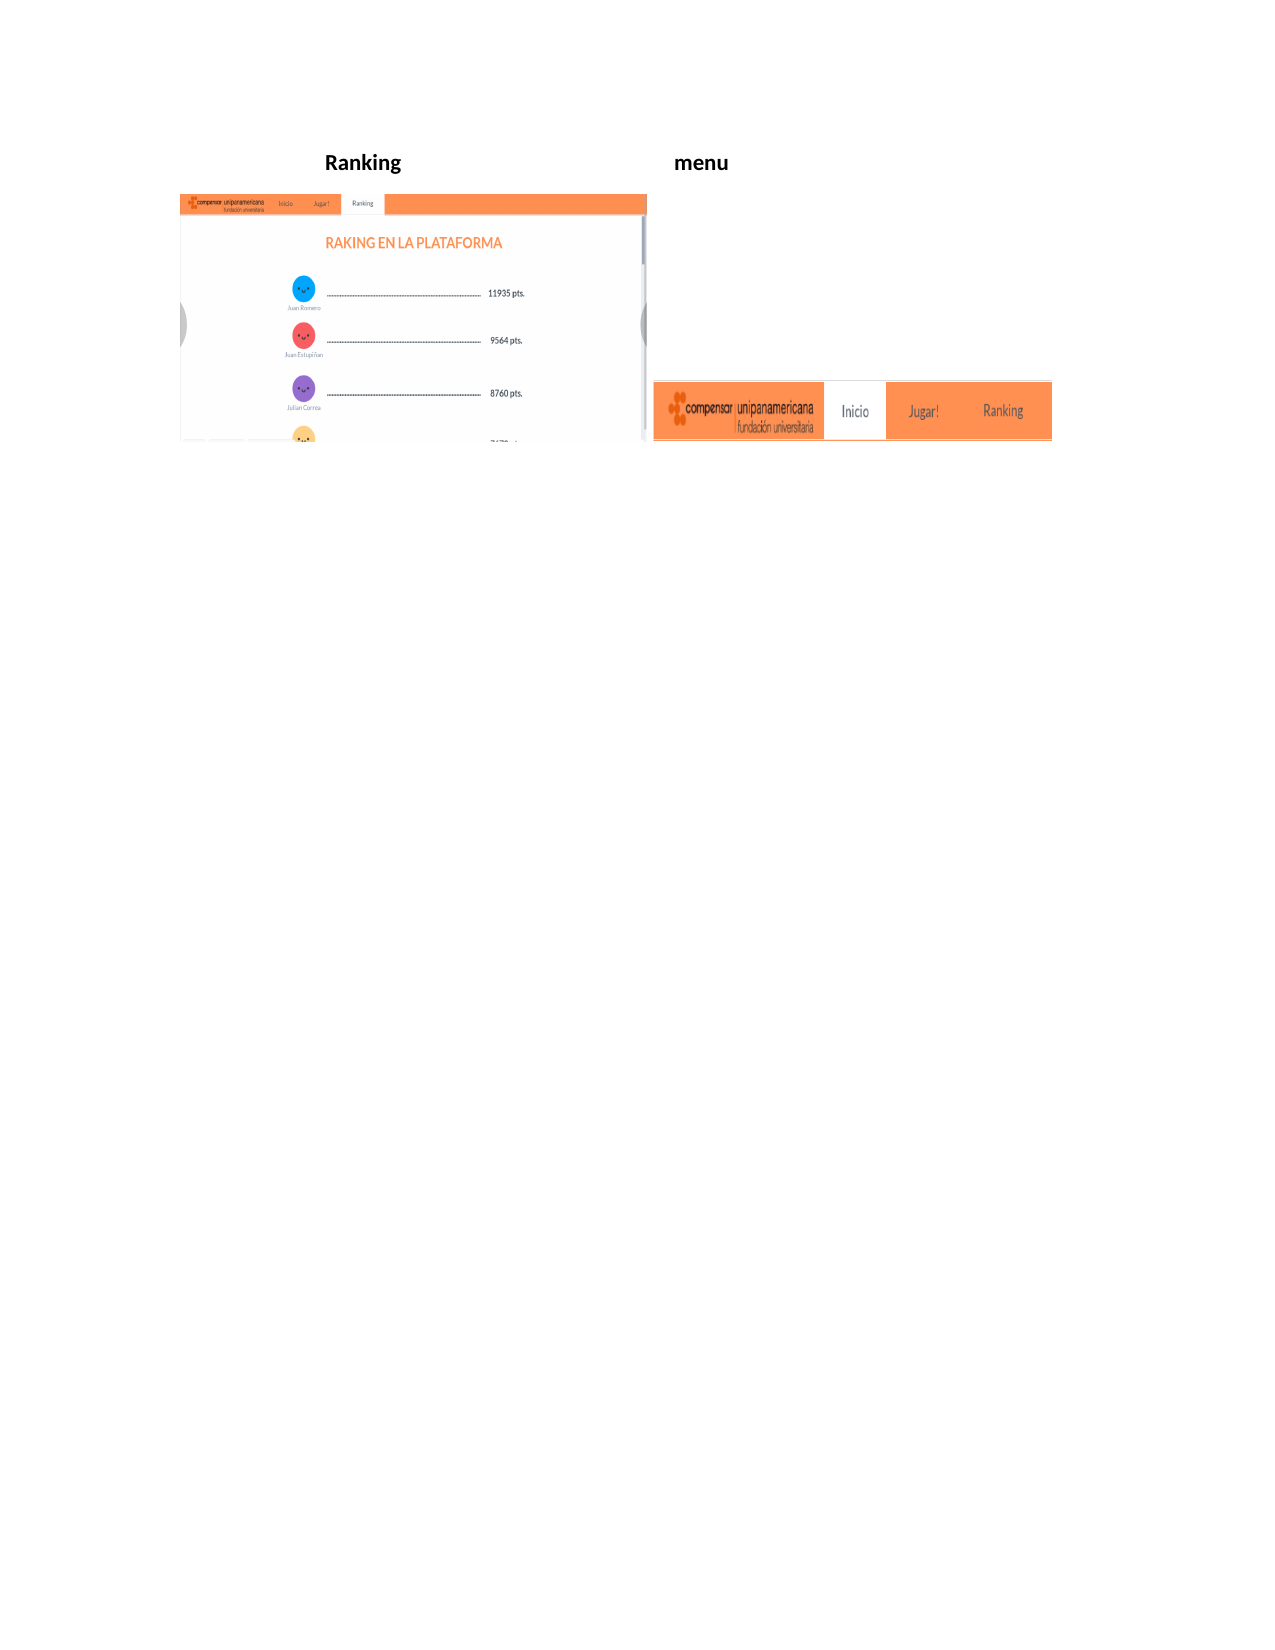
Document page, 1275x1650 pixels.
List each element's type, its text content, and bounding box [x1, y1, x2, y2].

picture [653, 380, 1052, 442]
picture [180, 194, 647, 442]
text Ranking menu [325, 148, 1098, 176]
